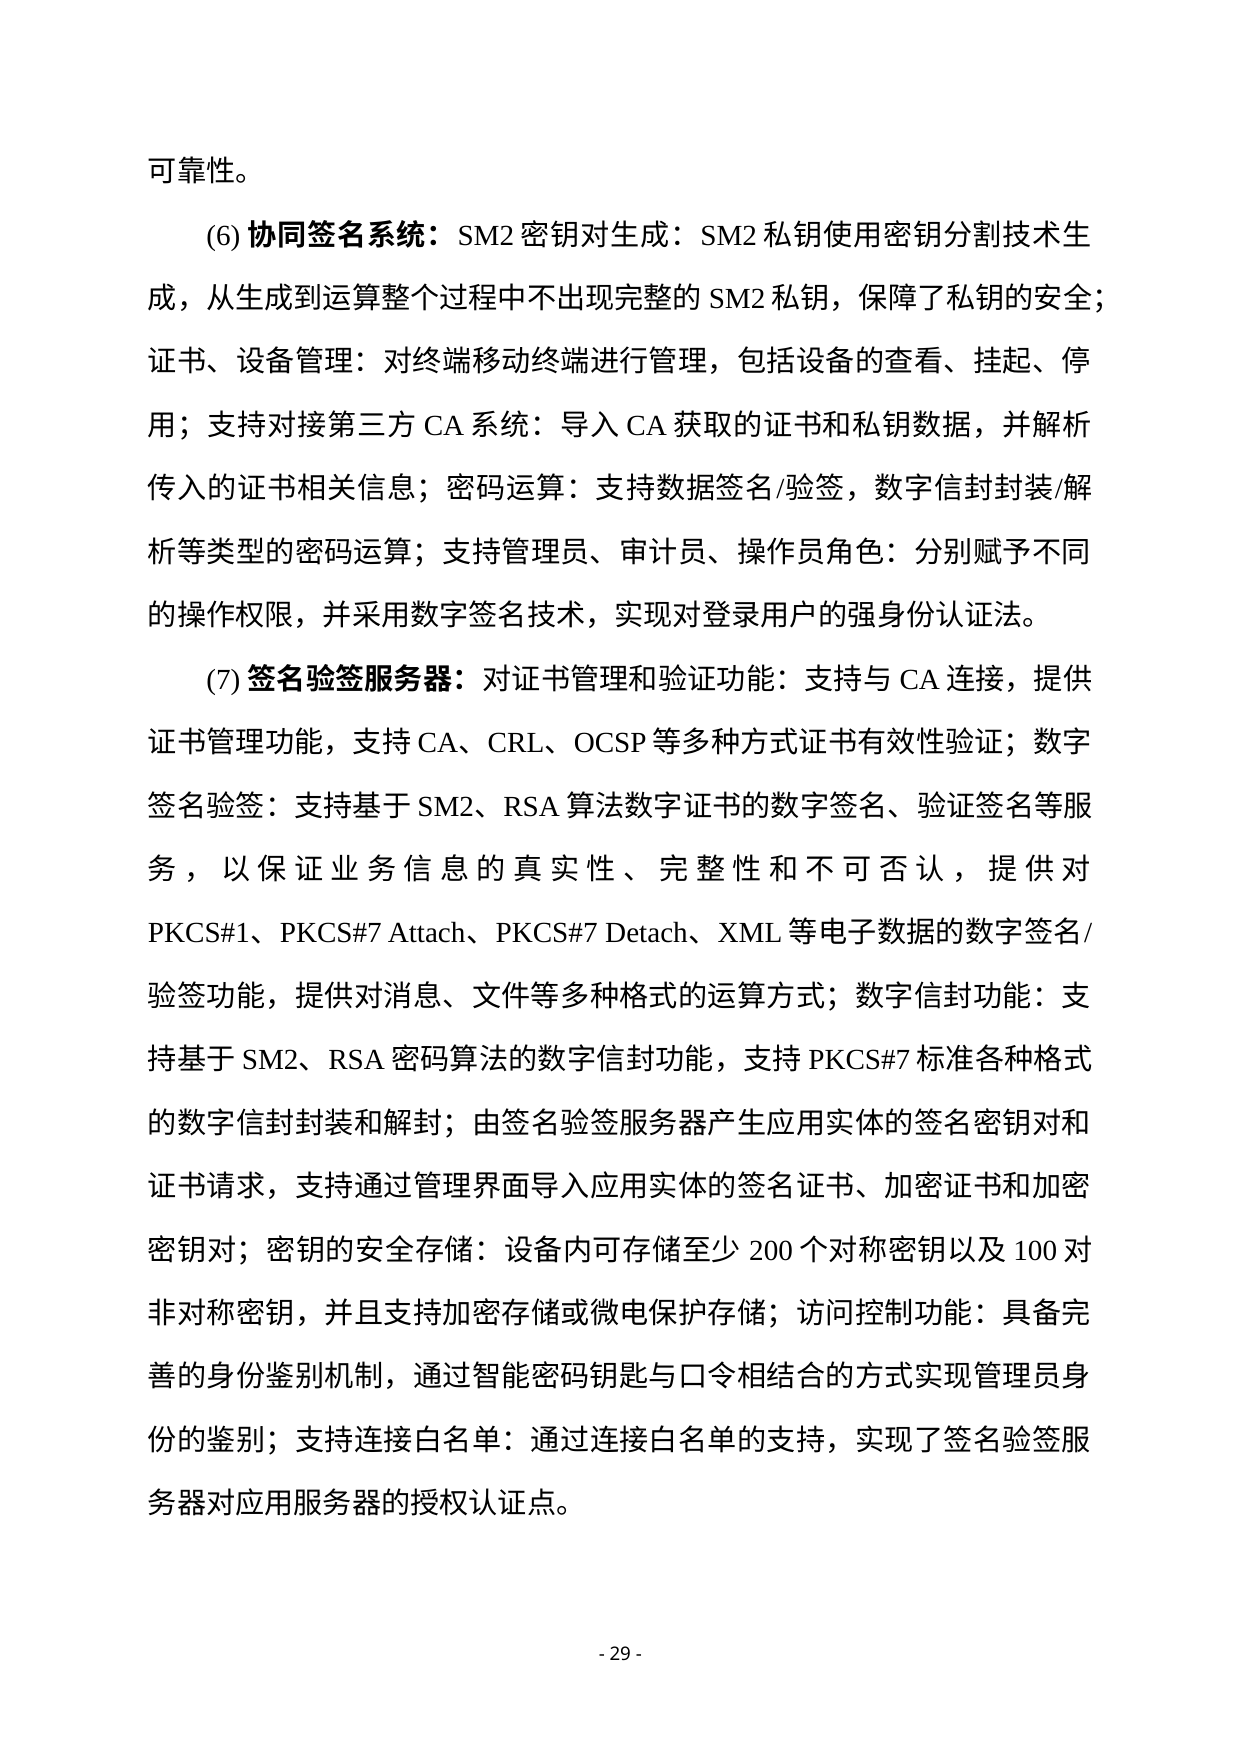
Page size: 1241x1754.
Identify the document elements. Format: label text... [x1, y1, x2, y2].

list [148, 148, 1092, 190]
list 协同签名系统：SM2密钥对生成：SM2私钥使用密钥分割技术生成，从生成到运算整个过程中不出现完整的SM2私钥，保障了私钥的安全；证书、设备管理：对终端移动终端进行管理，包括设备的查看、挂起、停用；支持对接第三方CA系统：导入CA获取的证书和私钥数据，并解析传入的证书相关信息；密码运算：支持数据签名/验签，数字信封封装/解析等类型的密码运算；支持管理员、审计员、操作员角色：分别赋予不同的操作权限，并采用数字签名技术，实现对登录用户的强身份认证法。 [148, 211, 1092, 634]
list 签名验签服务器：对证书管理和验证功能：支持与CA连接，提供证书管理功能，支持CA、CRL、OCSP等多种方式证书有效性验证；数字签名验签：支持基于SM2、RSA算法数字证书的数字签名、验证签名等服务，以保证业务信息的真实性、完整性和不可否认，提供对PKCS#1、PKCS#7 Attach、PKCS#7 Detach、XML等电子数据的数字签名/验签功能，提供对消息、文件等多种格式的运算方式；数字信封功能：支持基于SM2、RSA密码算法的数字信封功能，支持PKCS#7标准各种格式的数字信封封装和解封；由签名验签服务器产生应用实体的签名密钥对和证书请求，支持通过管理界面导入应用实体的签名证书、加密证书和加密密钥对；密钥的安全存储：设备内可存储至少200个对称密钥以及100对非对称密钥，并且支持加密存储或微电保护存储；访问控制功能：具备完善的身份鉴别机制，通过智能密码钥匙与口令相结合的方式实现管理员身份的鉴别；支持连接白名单：通过连接白名单的支持，实现了签名验签服务器对应用服务器的授权认证点。 [148, 655, 1092, 1522]
